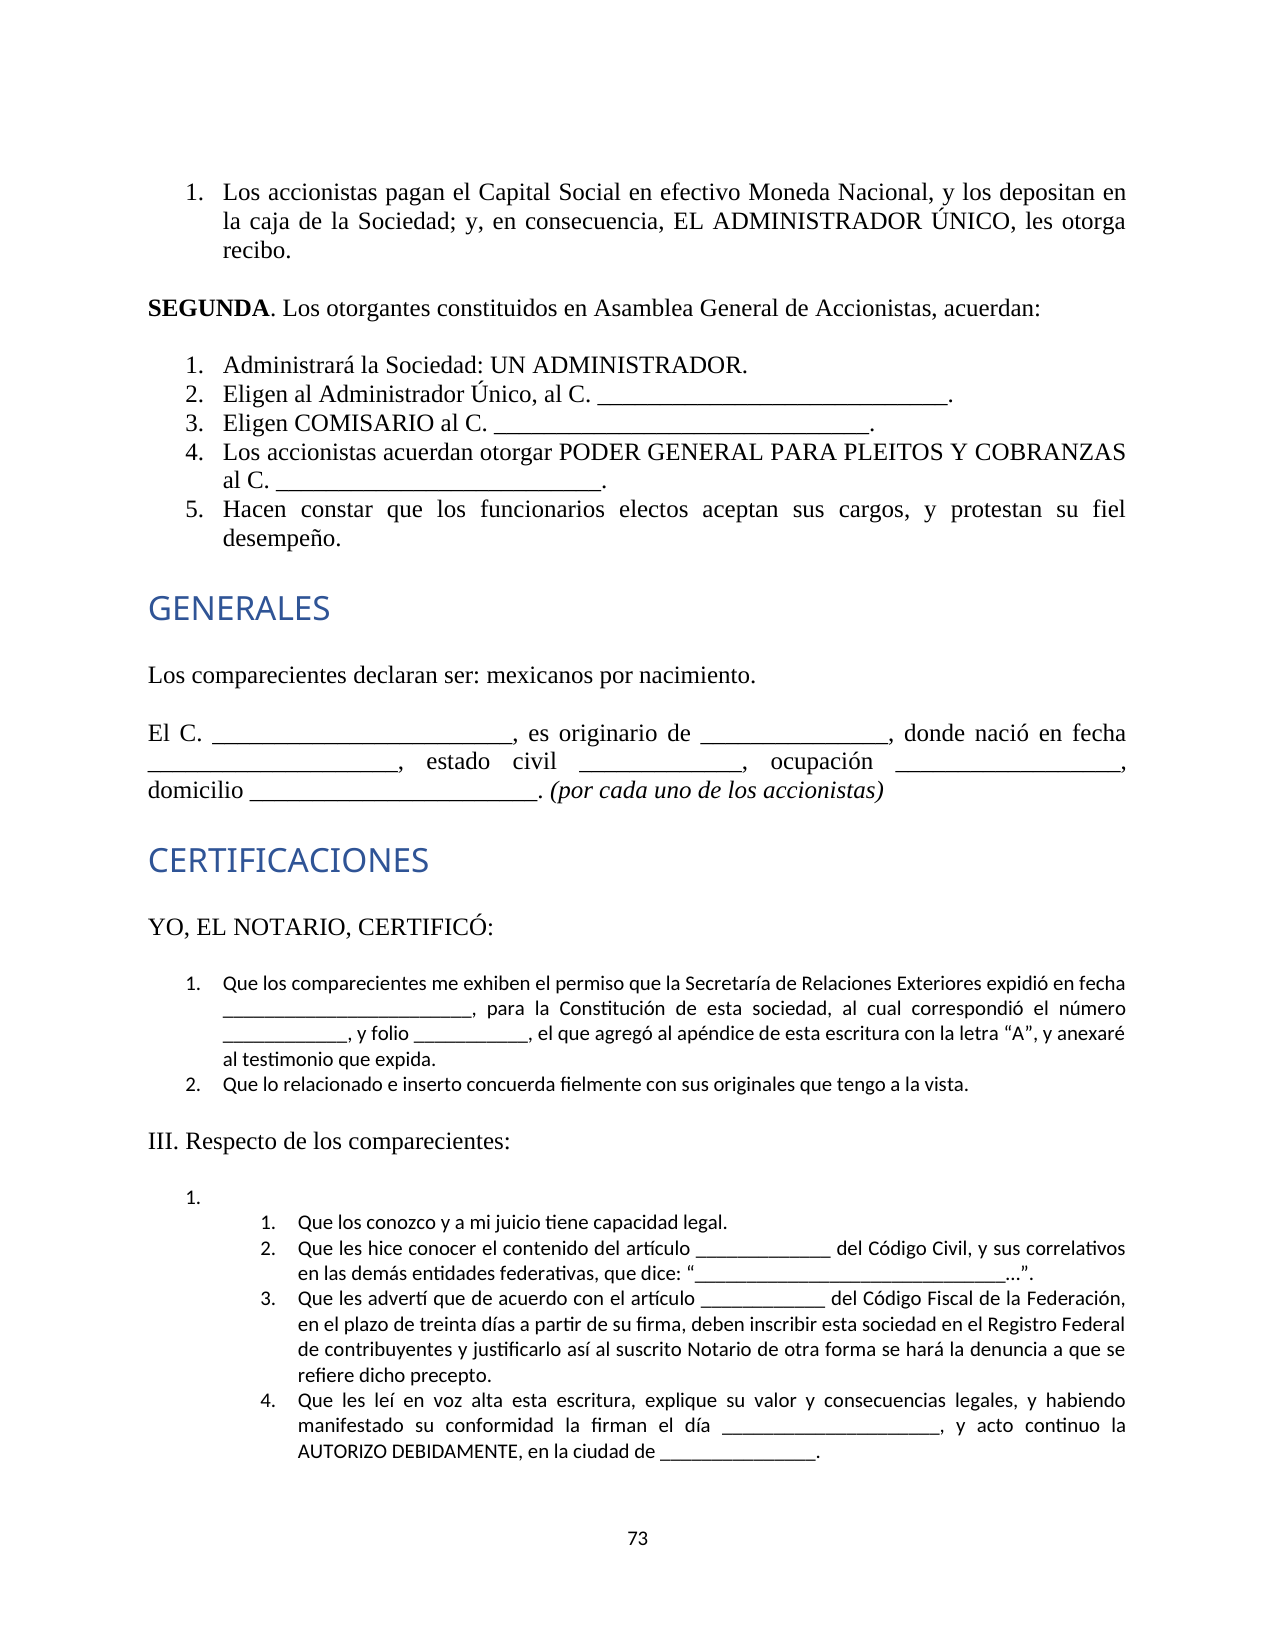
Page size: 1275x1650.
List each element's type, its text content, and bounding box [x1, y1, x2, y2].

list Que les hice conocer el contenido del artículo _____________ del Código Civil, y sus correlativos en las demás entidades federativas, que dice: “______________________________…”. [260, 1235, 1127, 1286]
subtitle GENERALES [148, 585, 1127, 631]
list Que lo relacionado e inserto concuerda fielmente con sus originales que tengo a la vista. [185, 1071, 1127, 1097]
text SEGUNDA. Los otorgantes constituidos en Asamblea General de Accionistas, acuerdan: [148, 293, 1127, 321]
list Eligen COMISARIO al C. ______________________________. [185, 408, 1127, 437]
subtitle CERTIFICACIONES [148, 837, 1127, 883]
list Que los conozco y a mi juicio tiene capacidad legal. [260, 1209, 1127, 1235]
text Los comparecientes declaran ser: mexicanos por nacimiento. [148, 660, 1127, 688]
list Los accionistas pagan el Capital Social en efectivo Moneda Nacional, y los depositan en la caja de la Sociedad; y, en consecuencia, EL ADMINISTRADOR ÚNICO, les otorga recibo. [185, 177, 1127, 263]
list Que les leí en voz alta esta escritura, explique su valor y consecuencias legales, y habiendo manifestado su conformidad la firman el día _____________________, y acto continuo la AUTORIZO DEBIDAMENTE, en la ciudad de _______________. [260, 1387, 1127, 1463]
list Administrará la Sociedad: UN ADMINISTRADOR. [185, 351, 1127, 379]
list Que les advertí que de acuerdo con el artículo ____________ del Código Fiscal de la Federación, en el plazo de treinta días a partir de su firma, deben inscribir esta sociedad en el Registro Federal de contribuyentes y justificarlo así al suscrito Notario de otra forma se hará la denuncia a que se refiere dicho precepto. [260, 1286, 1127, 1387]
text El C. ________________________, es originario de _______________, donde nació en fecha ____________________, estado civil _____________, ocupación __________________, domicilio _______________________. (por cada uno de los accionistas) [148, 718, 1127, 804]
list Eligen al Administrador Único, al C. ____________________________. [185, 379, 1127, 408]
list Que los comparecientes me exhiben el permiso que la Secretaría de Relaciones Exteriores expidió en fecha ________________________, para la Constitución de esta sociedad, al cual correspondió el número ____________, y folio ___________, el que agregó al apéndice de esta escritura con la letra “A”, y anexaré al testimonio que expida. [185, 970, 1127, 1071]
text YO, EL NOTARIO, CERTIFICÓ: [148, 912, 1127, 941]
text III. Respecto de los comparecientes: [148, 1126, 1127, 1155]
list Hacen constar que los funcionarios electos aceptan sus cargos, y protestan su fiel desempeño. [185, 494, 1127, 552]
list Los accionistas acuerdan otorgar PODER GENERAL PARA PLEITOS Y COBRANZAS al C. __________________________. [185, 437, 1127, 494]
